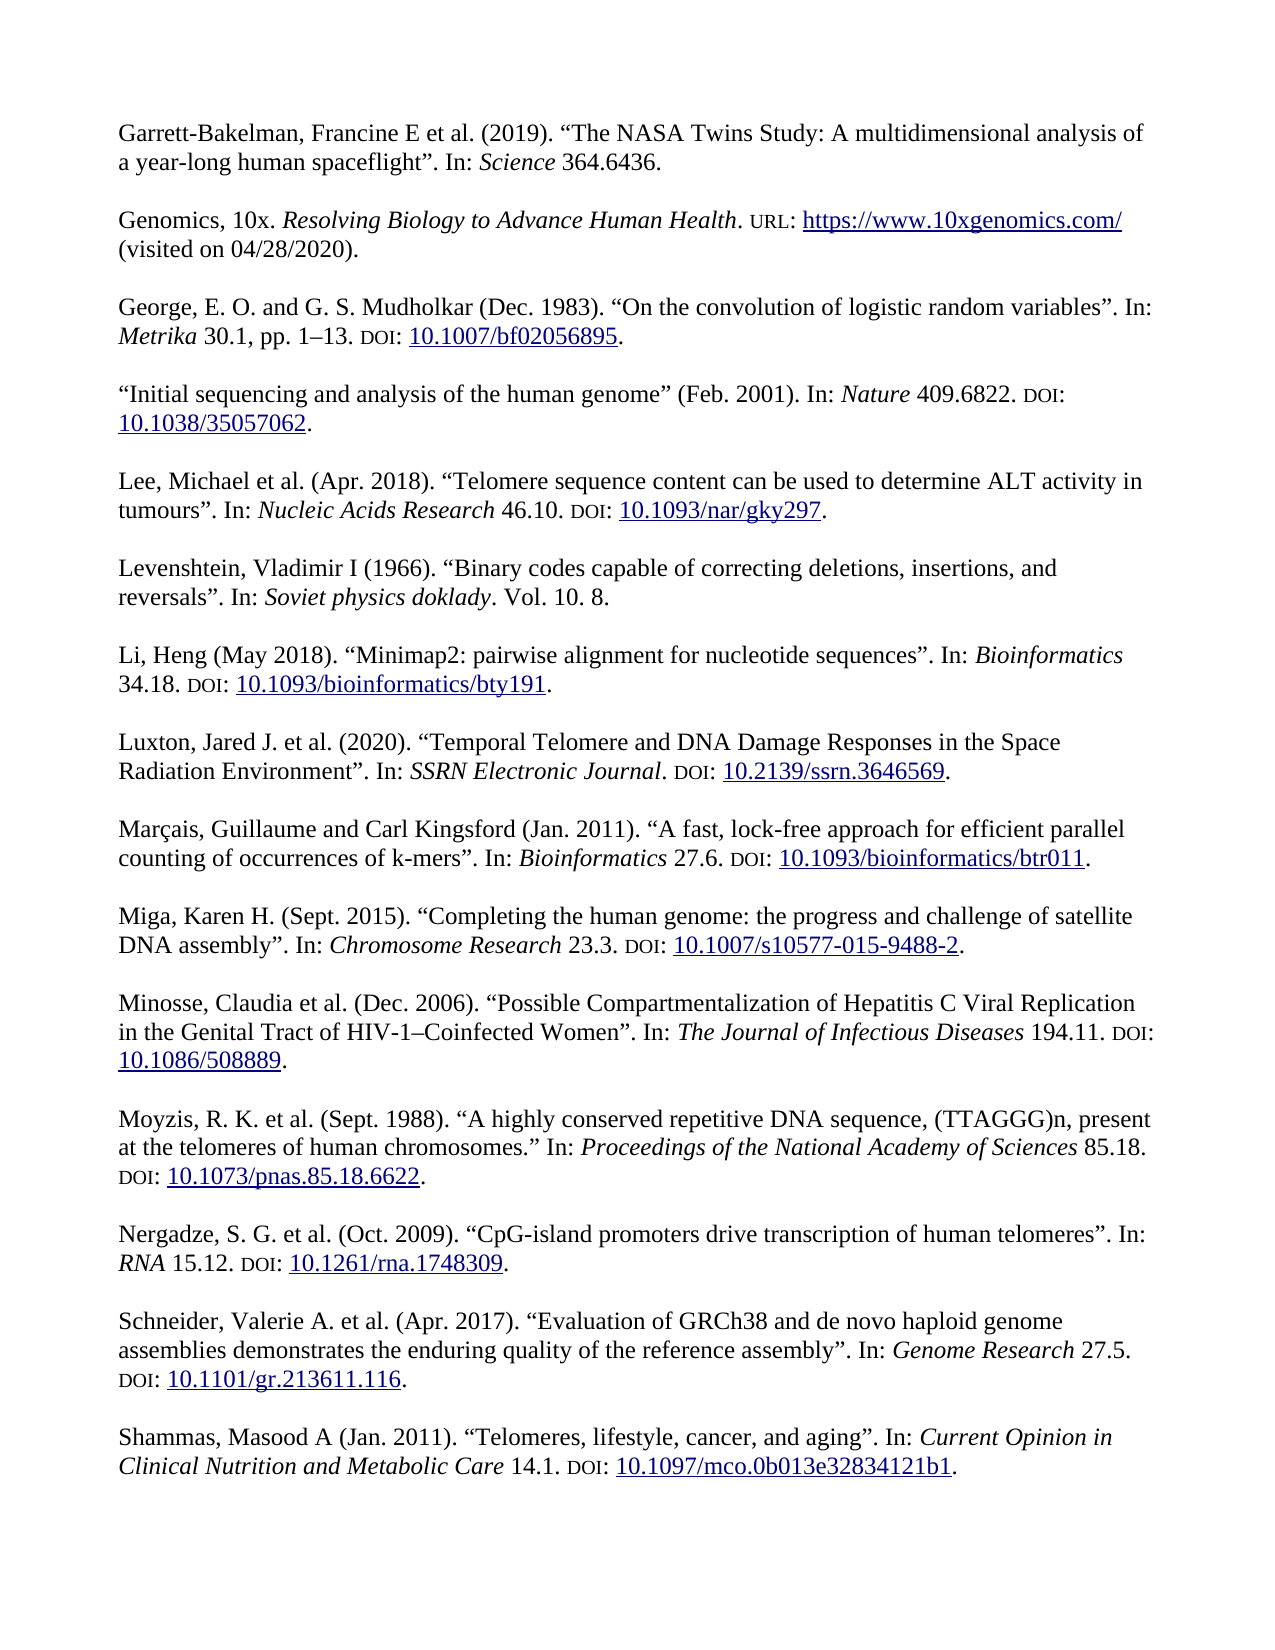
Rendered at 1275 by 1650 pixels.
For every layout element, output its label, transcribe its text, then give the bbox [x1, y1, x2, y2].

text Nergadze, S. G. et al. (Oct. 2009). “CpG-island promoters drive transcription of human telomeres”. In: RNA 15.12. doi: 10.1261/rna.1748309. [118, 1219, 1157, 1277]
text Luxton, Jared J. et al. (2020). “Temporal Telomere and DNA Damage Responses in the Space Radiation Environment”. In: SSRN Electronic Journal. doi: 10.2139/ssrn.3646569. [118, 727, 1157, 784]
text Marçais, Guillaume and Carl Kingsford (Jan. 2011). “A fast, lock-free approach for efficient parallel counting of occurrences of k-mers”. In: Bioinformatics 27.6. doi: 10.1093/bioinformatics/btr011. [118, 814, 1157, 871]
text Schneider, Valerie A. et al. (Apr. 2017). “Evaluation of GRCh38 and de novo haploid genome assemblies demonstrates the enduring quality of the reference assembly”. In: Genome Research 27.5. doi: 10.1101/gr.213611.116. [118, 1306, 1157, 1393]
text George, E. O. and G. S. Mudholkar (Dec. 1983). “On the convolution of logistic random variables”. In: Metrika 30.1, pp. 1–13. doi: 10.1007/bf02056895. [118, 292, 1157, 349]
text Genomics, 10x. Resolving Biology to Advance Human Health. url: https://www.10xgenomics.com/ (visited on 04/28/2020). [118, 205, 1157, 263]
text “Initial sequencing and analysis of the human genome” (Feb. 2001). In: Nature 409.6822. doi: 10.1038/35057062. [118, 379, 1157, 437]
text Levenshtein, Vladimir I (1966). “Binary codes capable of correcting deletions, insertions, and reversals”. In: Soviet physics doklady. Vol. 10. 8. [118, 553, 1157, 611]
text Lee, Michael et al. (Apr. 2018). “Telomere sequence content can be used to determine ALT activity in tumours”. In: Nucleic Acids Research 46.10. doi: 10.1093/nar/gky297. [118, 466, 1157, 523]
text Minosse, Claudia et al. (Dec. 2006). “Possible Compartmentalization of Hepatitis C Viral Replication in the Genital Tract of HIV-1–Coinfected Women”. In: The Journal of Infectious Diseases 194.11. doi: 10.1086/508889. [118, 988, 1157, 1074]
text Moyzis, R. K. et al. (Sept. 1988). “A highly conserved repetitive DNA sequence, (TTAGGG)n, present at the telomeres of human chromosomes.” In: Proceedings of the National Academy of Sciences 85.18. doi: 10.1073/pnas.85.18.6622. [118, 1104, 1157, 1190]
text Li, Heng (May 2018). “Minimap2: pairwise alignment for nucleotide sequences”. In: Bioinformatics 34.18. doi: 10.1093/bioinformatics/bty191. [118, 640, 1157, 697]
text Shammas, Masood A (Jan. 2011). “Telomeres, lifestyle, cancer, and aging”. In: Current Opinion in Clinical Nutrition and Metabolic Care 14.1. doi: 10.1097/mco.0b013e32834121b1. [118, 1422, 1157, 1479]
text Garrett-Bakelman, Francine E et al. (2019). “The NASA Twins Study: A multidimensional analysis of a year-long human spaceflight”. In: Science 364.6436. [118, 118, 1157, 176]
text Miga, Karen H. (Sept. 2015). “Completing the human genome: the progress and challenge of satellite DNA assembly”. In: Chromosome Research 23.3. doi: 10.1007/s10577-015-9488-2. [118, 901, 1157, 958]
